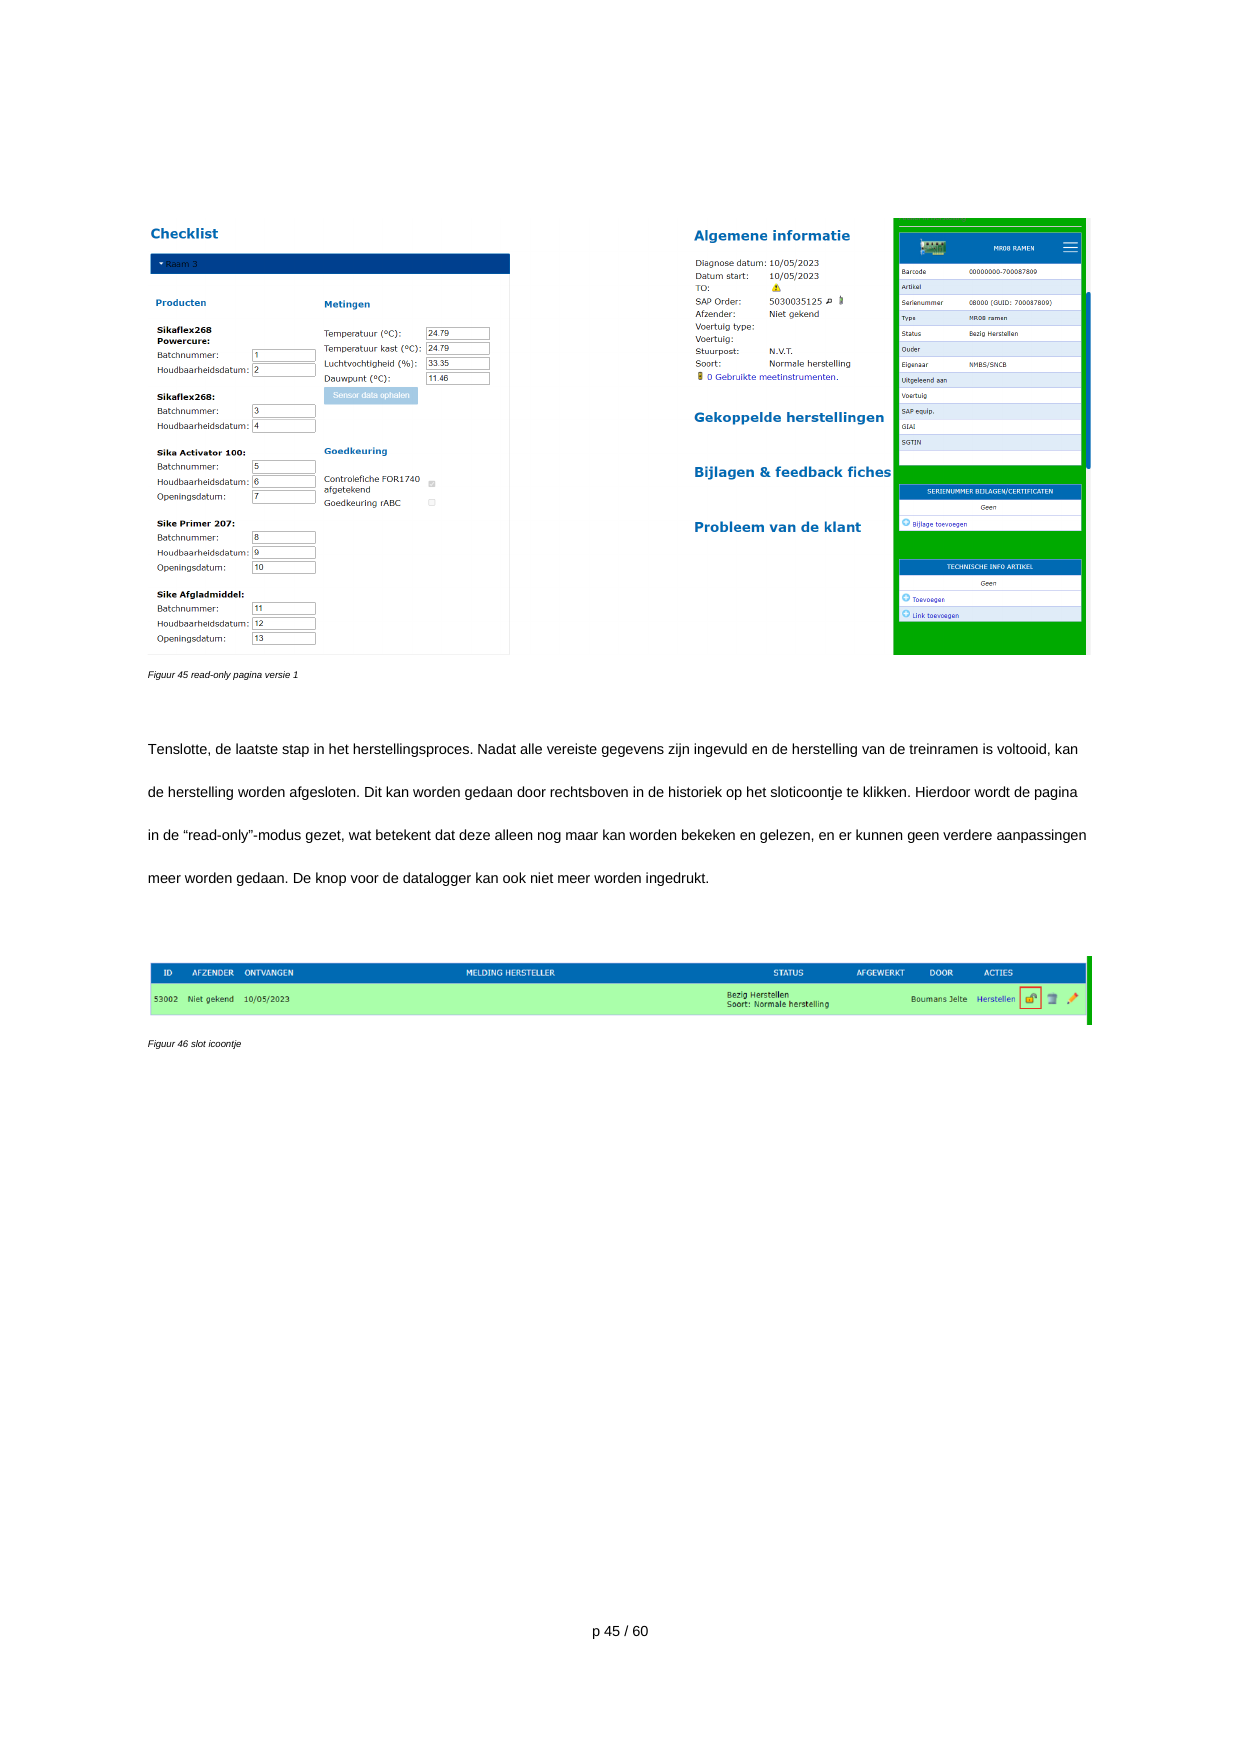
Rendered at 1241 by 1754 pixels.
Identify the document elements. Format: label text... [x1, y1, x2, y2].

picture [147, 218, 1091, 655]
text Figuur 45 read-only pagina versie 1 [148, 669, 1092, 688]
text Figuur 46 slot icoontje [148, 1038, 1092, 1058]
text Tenslotte, de laatste stap in het herstellingsproces. Nadat alle vereiste gegevens zijn ingevuld en de herstelling van de treinramen is voltooid, kan de herstelling worden afgesloten. Dit kan worden gedaan door rechtsboven in de historiek op het sloticoontje te klikken. Hierdoor wordt de pagina in de “read-only”-modus gezet, wat betekent dat deze alleen nog maar kan worden bekeken en gelezen, en er kunnen geen verdere aanpassingen meer worden gedaan. De knop voor de datalogger kan ook niet meer worden ingedrukt. [148, 741, 1092, 899]
picture [147, 956, 1092, 1025]
